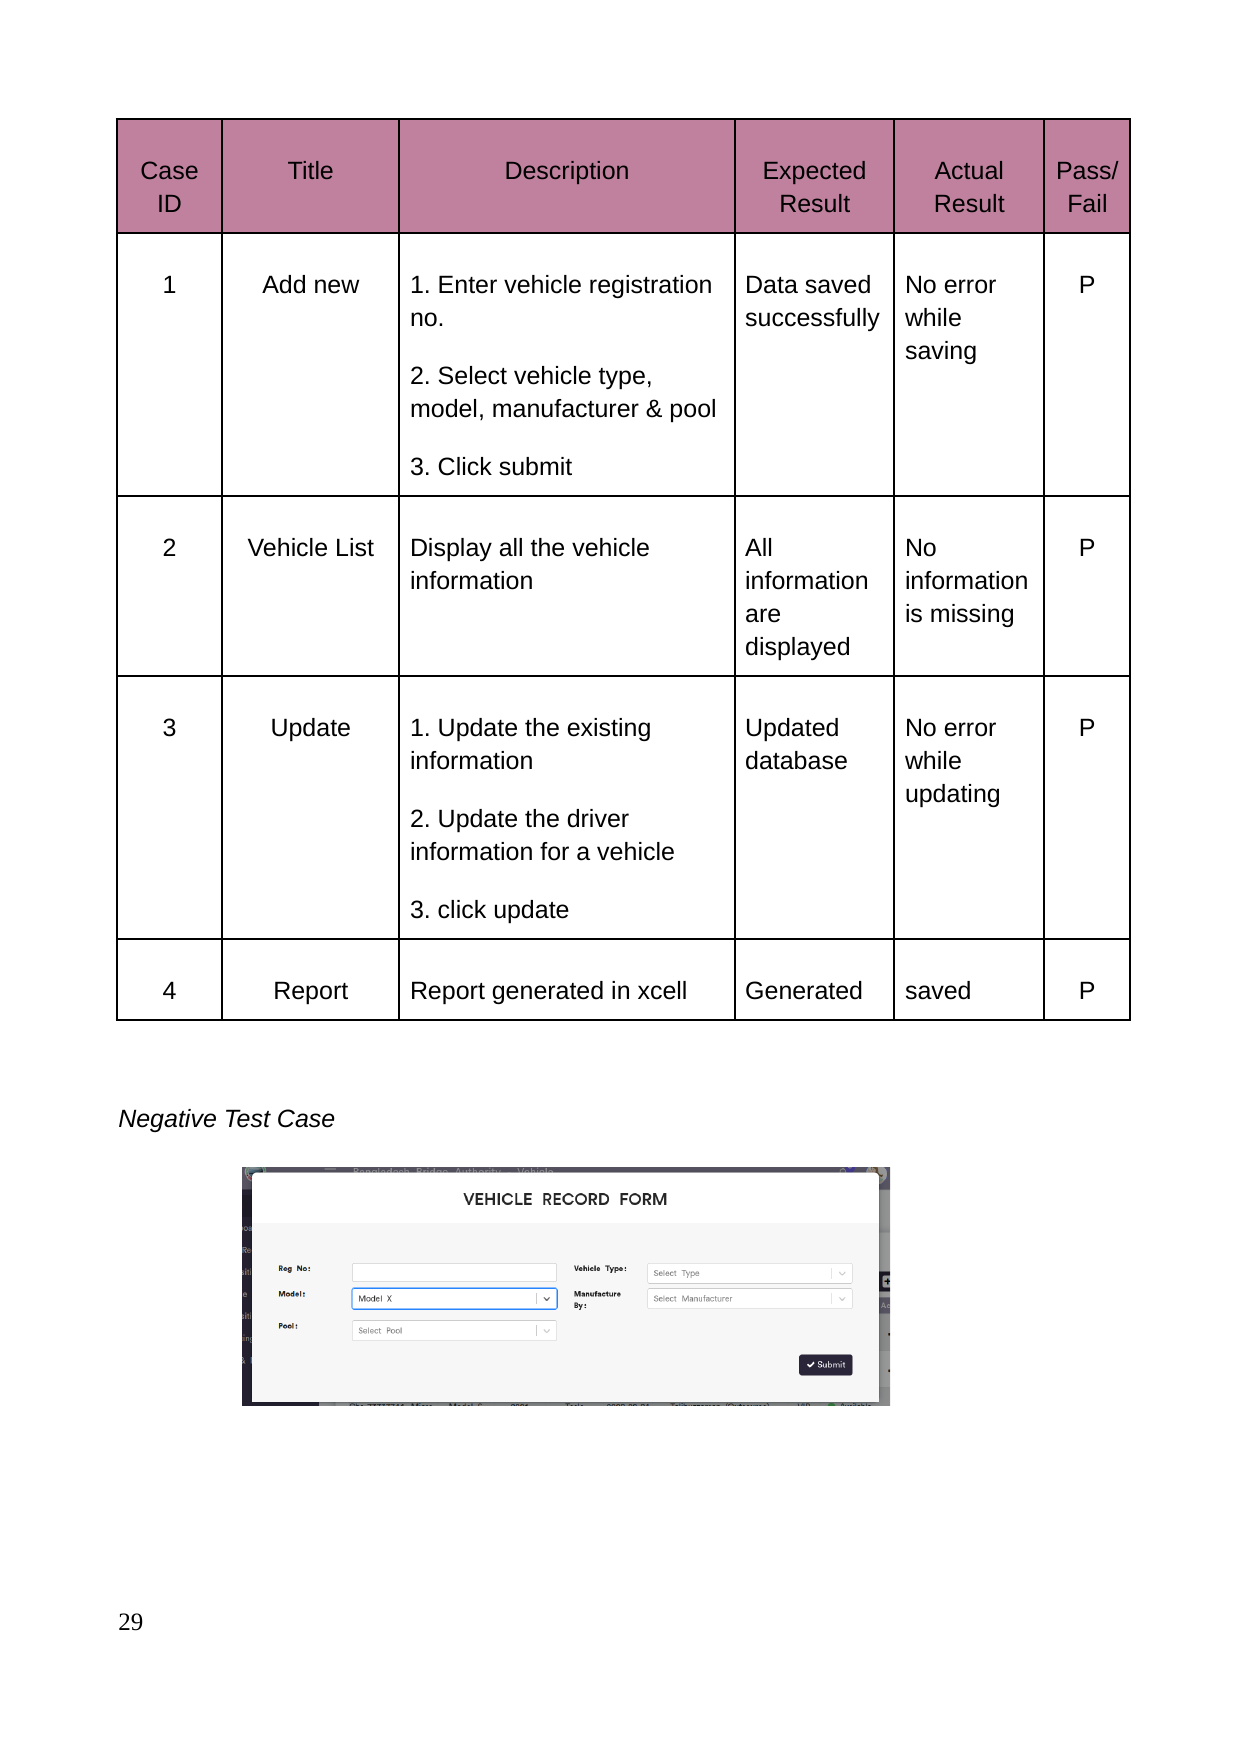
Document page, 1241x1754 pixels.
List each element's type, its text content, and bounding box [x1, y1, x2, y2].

table_cell Data saved successfully [736, 234, 893, 495]
table_cell P [1045, 497, 1129, 675]
table_cell No error while saving [895, 234, 1043, 495]
table_header Title [223, 120, 398, 232]
table_header Expected Result [736, 120, 893, 232]
table_cell Update [223, 677, 398, 938]
picture [242, 1167, 891, 1406]
table_cell Report [223, 940, 398, 1019]
table_cell saved [895, 940, 1043, 1019]
table_cell No error while updating [895, 677, 1043, 938]
table_cell P [1045, 940, 1129, 1019]
table_cell 4 [118, 940, 221, 1019]
table_header Description [400, 120, 734, 232]
table_cell Display all the vehicle information [400, 497, 734, 675]
table_cell 3 [118, 677, 221, 938]
table_cell 1. Update the existing information 2. Update the driver information for a vehicle 3. click update [400, 677, 734, 938]
table_cell 2 [118, 497, 221, 675]
table_cell Updated database [736, 677, 893, 938]
table_header Pass/Fail [1045, 120, 1129, 232]
table_cell P [1045, 234, 1129, 495]
table_header Actual Result [895, 120, 1043, 232]
table_header Case ID [118, 120, 221, 232]
text Negative Test Case [118, 1104, 1122, 1133]
table_cell P [1045, 677, 1129, 938]
table_cell Report generated in xcell [400, 940, 734, 1019]
table_cell No information is missing [895, 497, 1043, 675]
table_cell 1 [118, 234, 221, 495]
table_cell Add new [223, 234, 398, 495]
table_cell Generated [736, 940, 893, 1019]
table_cell 1. Enter vehicle registration no. 2. Select vehicle type, model, manufacturer & pool 3. Click submit [400, 234, 734, 495]
table_cell All information are displayed [736, 497, 893, 675]
table_cell Vehicle List [223, 497, 398, 675]
